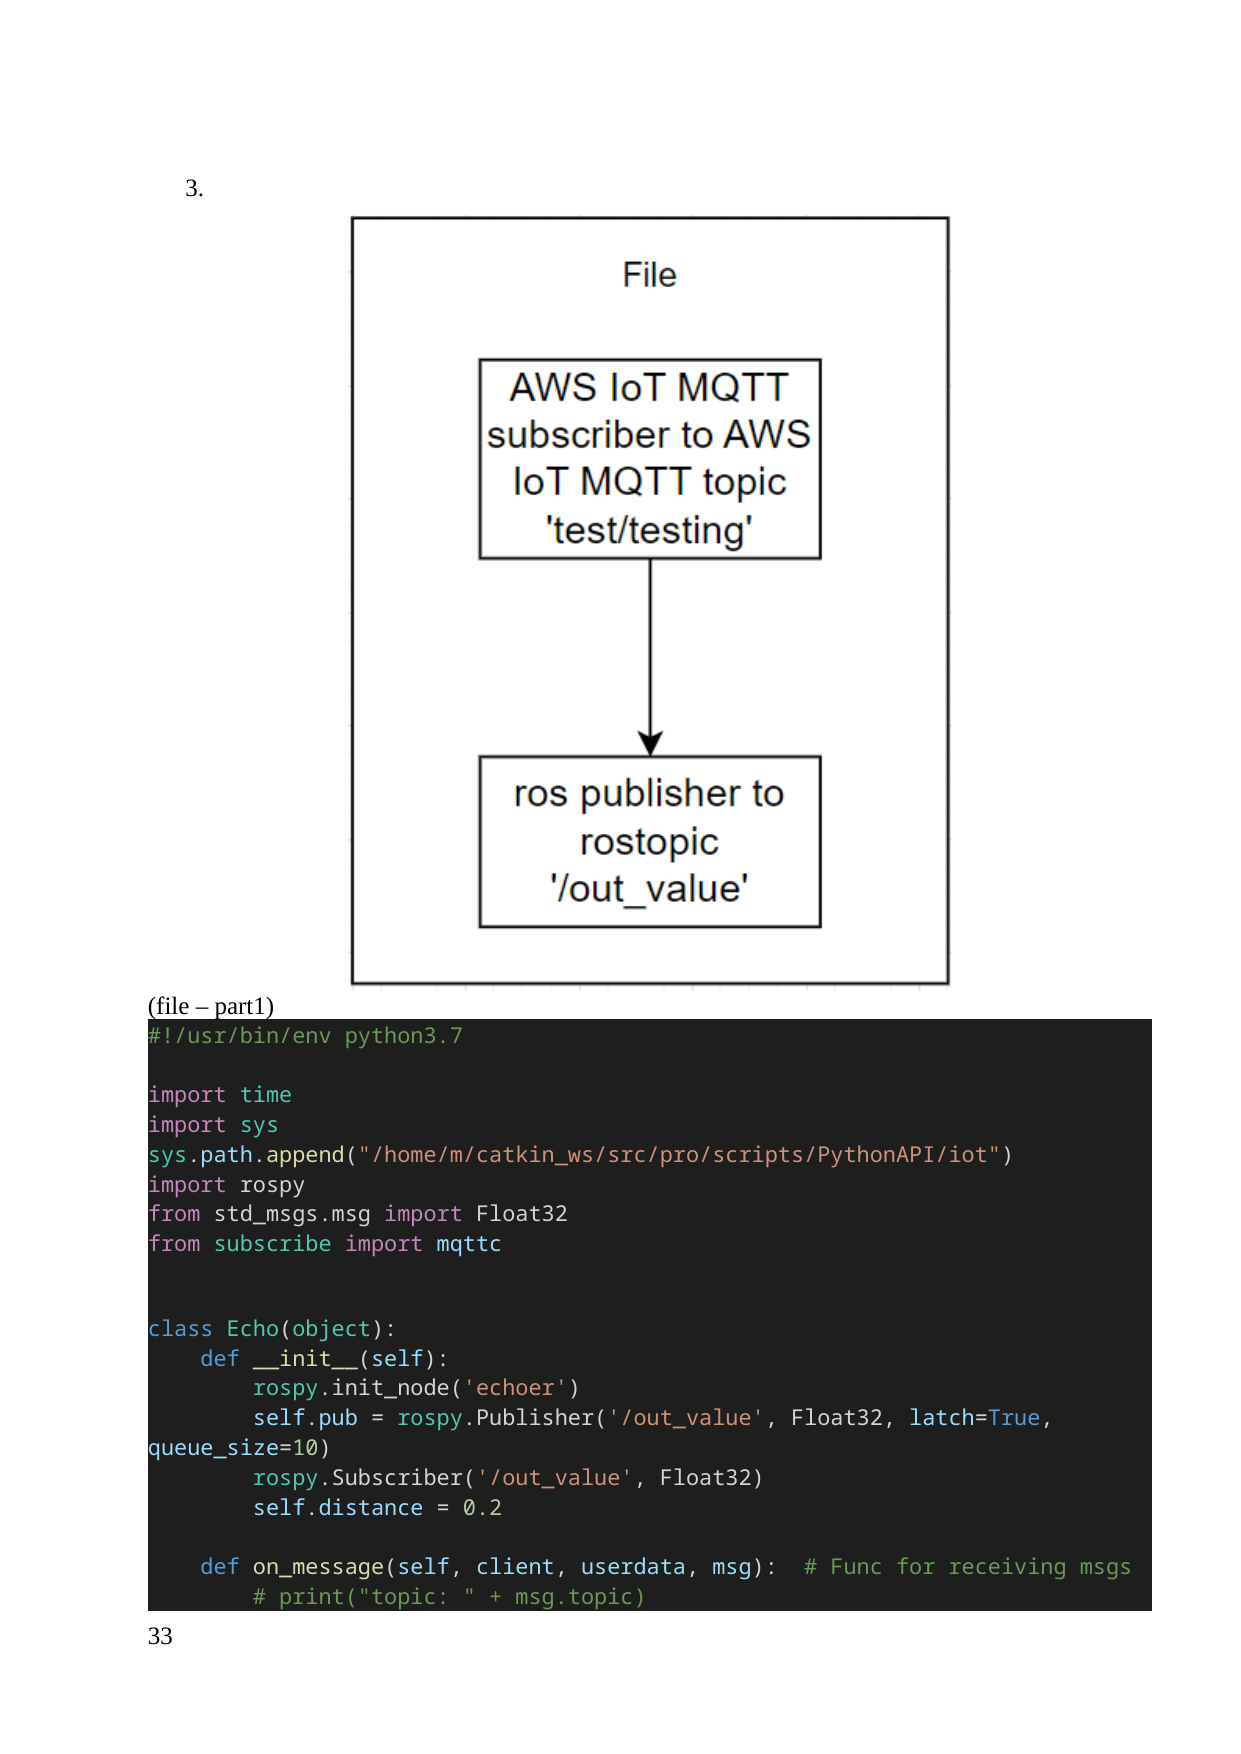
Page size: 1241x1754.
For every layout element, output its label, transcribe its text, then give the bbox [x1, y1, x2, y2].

text # print("topic: " + msg.topic) [148, 1581, 1152, 1611]
text import sys [148, 1109, 1152, 1139]
text rospy.Subscriber('/out_value', Float32) [148, 1462, 1152, 1491]
text def on_message(self, client, userdata, msg): # Func for receiving msgs [148, 1551, 1152, 1581]
text #!/usr/bin/env python3.7 [148, 1019, 1152, 1049]
text from subscribe import mqttc [148, 1228, 1152, 1258]
text self.distance = 0.2 [148, 1491, 1152, 1521]
text (file – part1) [148, 991, 1152, 1019]
text class Echo(object): [148, 1313, 1152, 1342]
text import time [148, 1079, 1152, 1109]
text import rospy [148, 1168, 1152, 1198]
text self.pub = rospy.Publisher('/out_value', Float32, latch=True, queue_size=10) [148, 1402, 1152, 1462]
text rospy.init_node('echoer') [148, 1372, 1152, 1402]
picture [348, 215, 952, 991]
text from std_msgs.msg import Float32 [148, 1198, 1152, 1228]
text sys.path.append("/home/m/catkin_ws/src/pro/scripts/PythonAPI/iot") [148, 1139, 1152, 1168]
text def __init__(self): [148, 1342, 1152, 1372]
